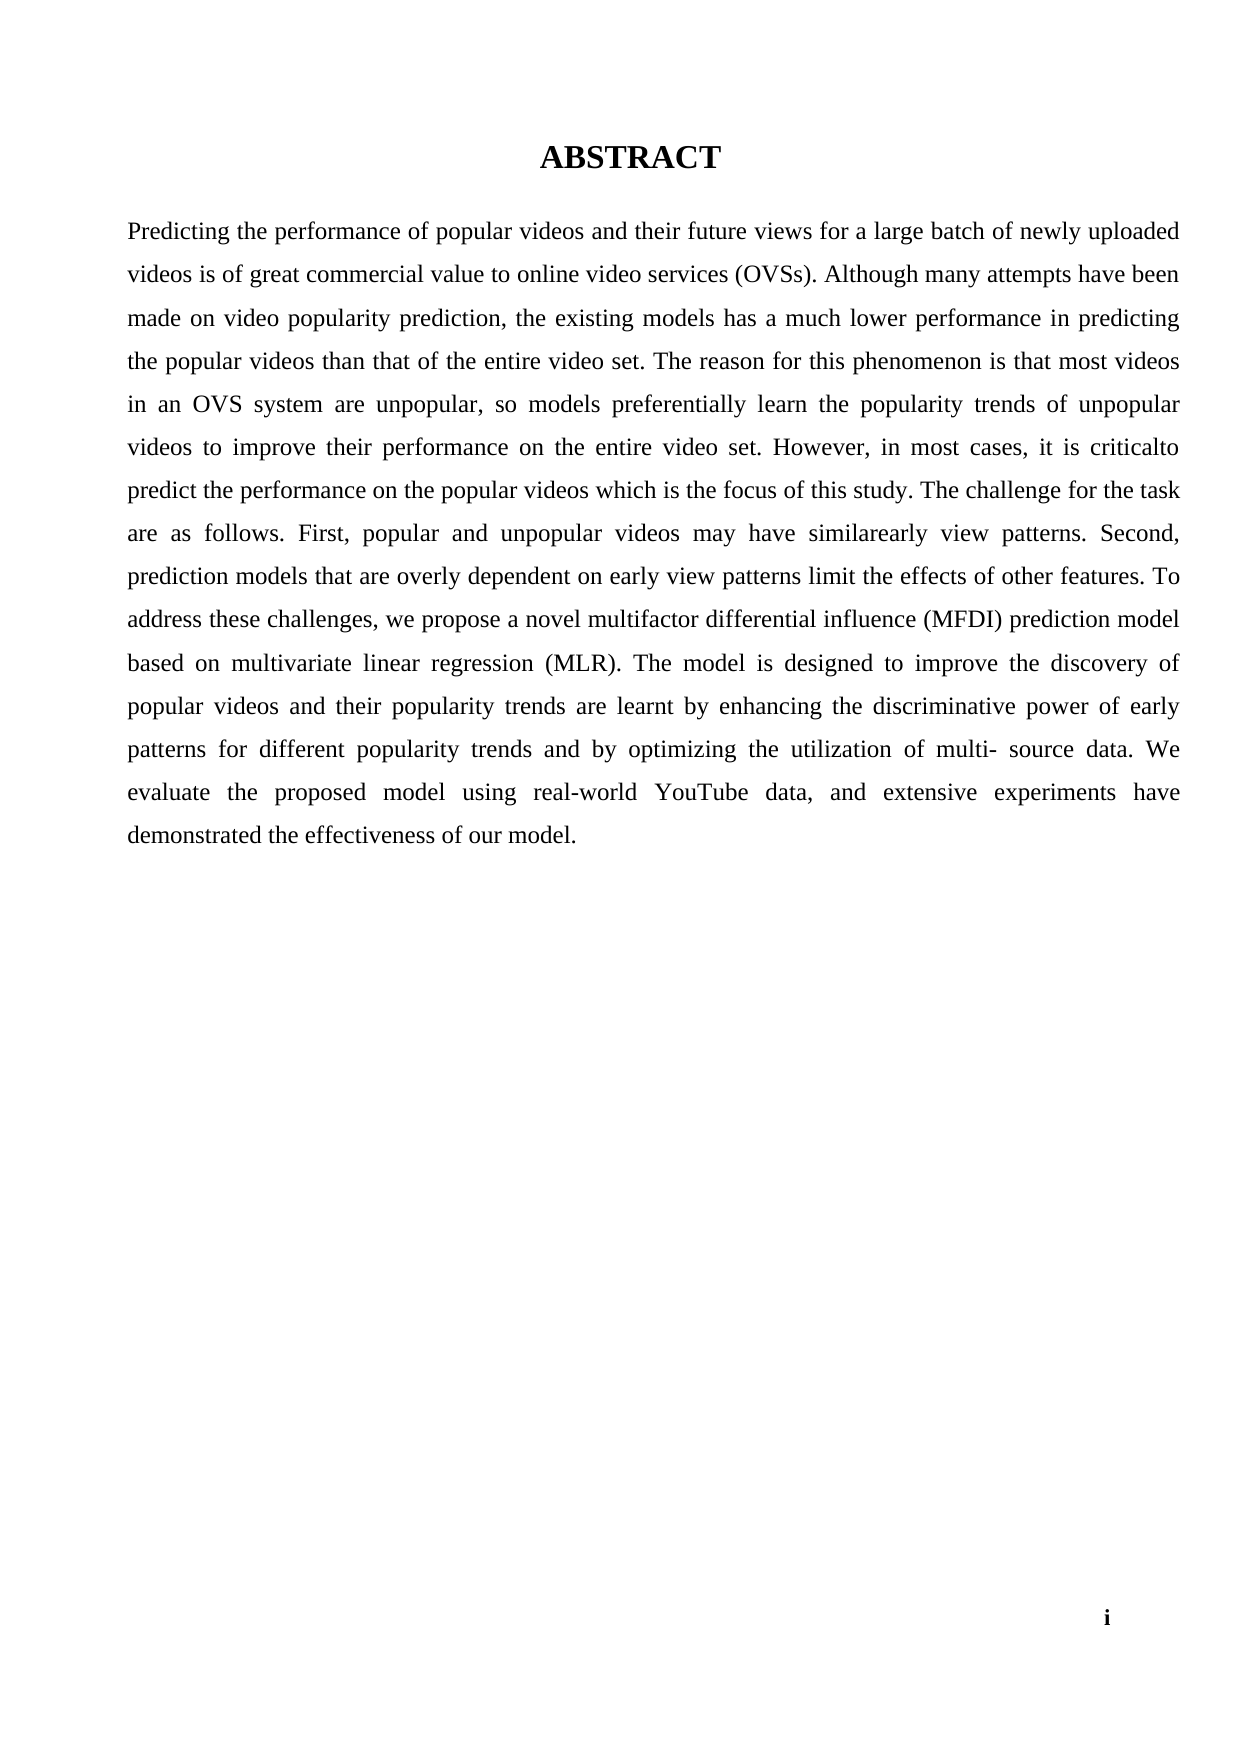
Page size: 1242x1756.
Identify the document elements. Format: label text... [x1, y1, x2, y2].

subtitle ABSTRACT [220, 137, 1041, 176]
text Predicting the performance of popular videos and their future views for a large batch of newly uploaded videos is of great commercial value to online video services (OVSs). Although many attempts have been made on video popularity prediction, the existing models has a much lower performance in predicting the popular videos than that of the entire video set. The reason for this phenomenon is that most videos in an OVS system are unpopular, so models preferentially learn the popularity trends of unpopular videos to improve their performance on the entire video set. However, in most cases, it is criticalto predict the performance on the popular videos which is the focus of this study. The challenge for the task are as follows. First, popular and unpopular videos may have similarearly view patterns. Second, prediction models that are overly dependent on early view patterns limit the effects of other features. To address these challenges, we propose a novel multifactor differential influence (MFDI) prediction model based on multivariate linear regression (MLR). The model is designed to improve the discovery of popular videos and their popularity trends are learnt by enhancing the discriminative power of early patterns for different popularity trends and by optimizing the utilization of multi- source data. We evaluate the proposed model using real-world YouTube data, and extensive experiments have demonstrated the effectiveness of our model. [127, 216, 1181, 849]
